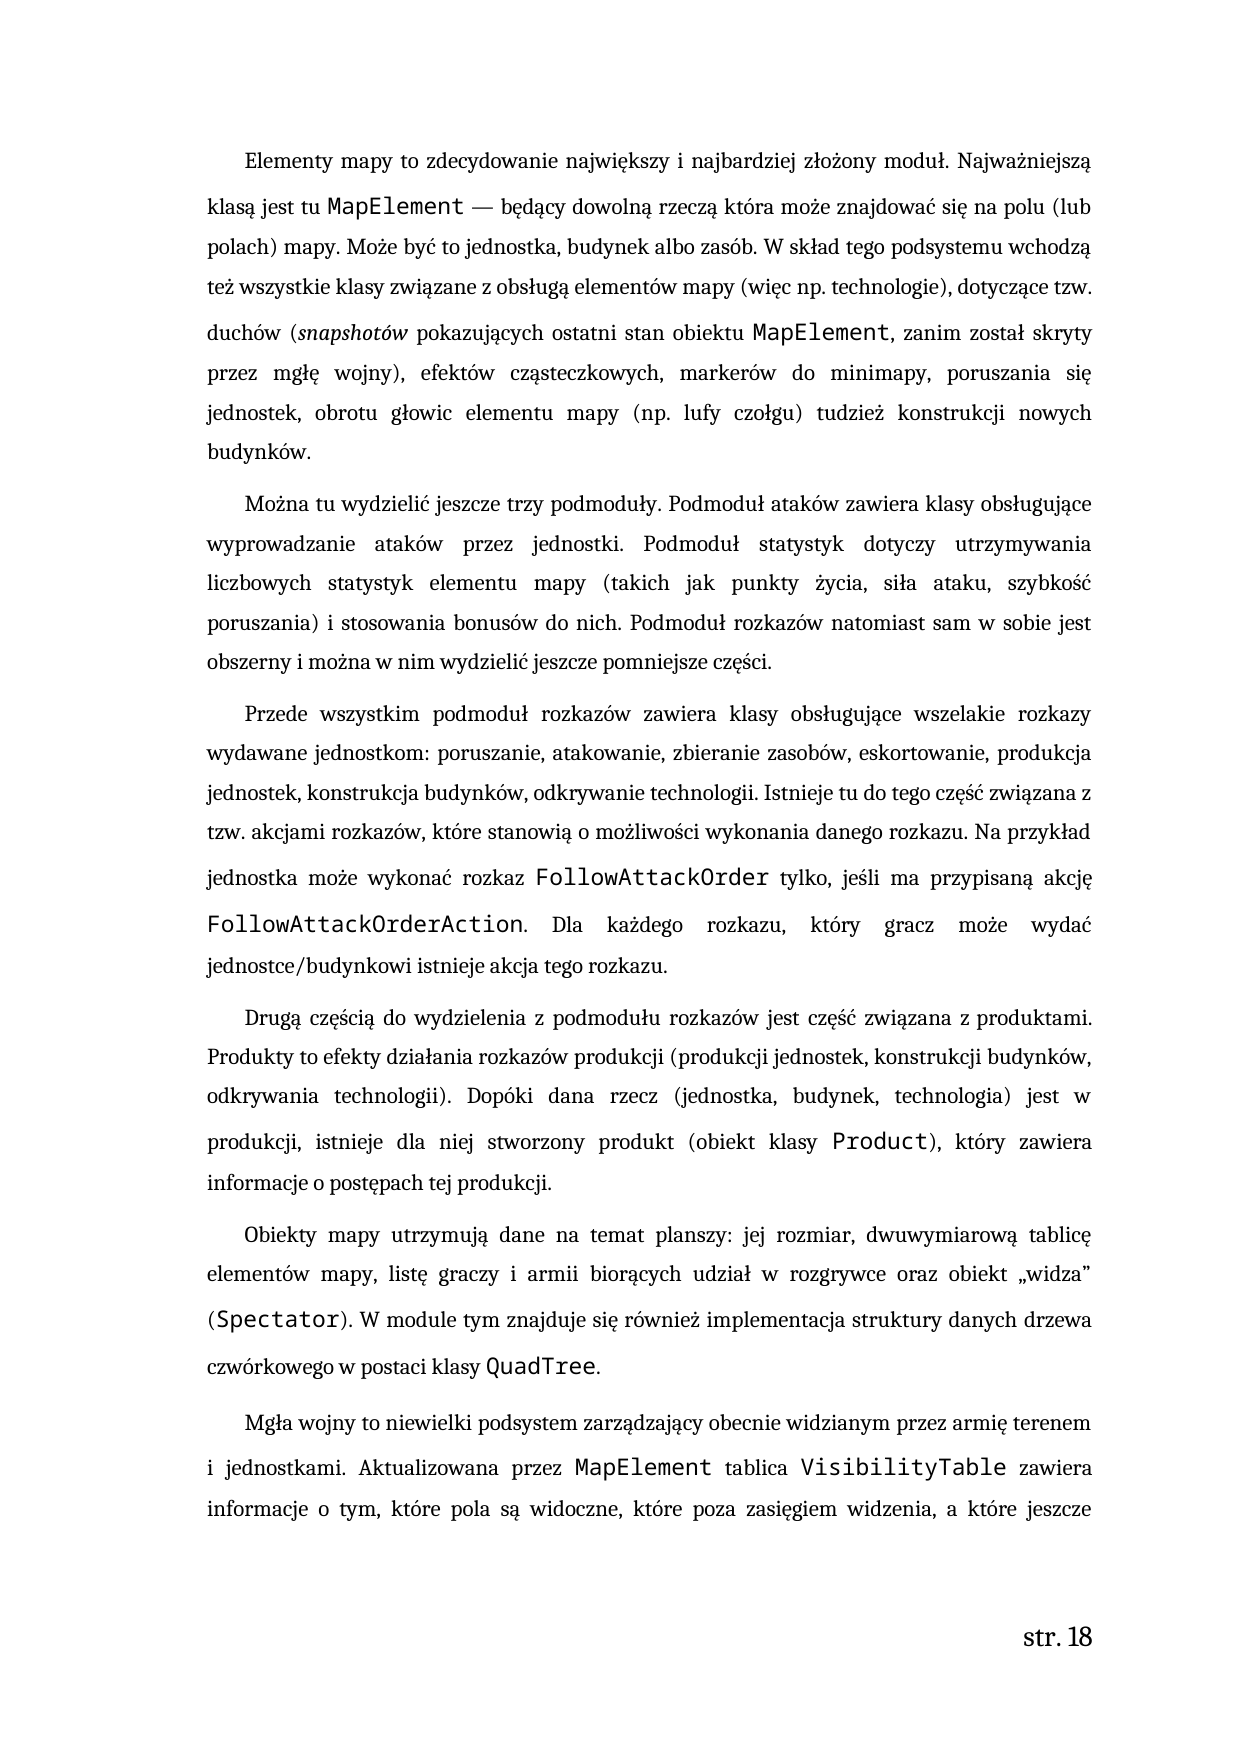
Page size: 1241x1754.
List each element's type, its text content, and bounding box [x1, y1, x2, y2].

text Przede wszystkim podmoduł rozkazów zawiera klasy obsługujące wszelakie rozkazy wydawane jednostkom: poruszanie, atakowanie, zbieranie zasobów, eskortowanie, produkcja jednostek, konstrukcja budynków, odkrywanie technologii. Istnieje tu do tego część związana z tzw. akcjami rozkazów, które stanowią o możliwości wykonania danego rozkazu. Na przykład jednostka może wykonać rozkaz FollowAttackOrder tylko, jeśli ma przypisaną akcję FollowAttackOrderAction. Dla każdego rozkazu, który gracz może wydać jednostce/budynkowi istnieje akcja tego rozkazu. [207, 701, 1092, 979]
text Można tu wydzielić jeszcze trzy podmoduły. Podmoduł ataków zawiera klasy obsługujące wyprowadzanie ataków przez jednostki. Podmoduł statystyk dotyczy utrzymywania liczbowych statystyk elementu mapy (takich jak punkty życia, siła ataku, szybkość poruszania) i stosowania bonusów do nich. Podmoduł rozkazów natomiast sam w sobie jest obszerny i można w nim wydzielić jeszcze pomniejsze części. [207, 491, 1092, 675]
text Drugą częścią do wydzielenia z podmodułu rozkazów jest część związana z produktami. Produkty to efekty działania rozkazów produkcji (produkcji jednostek, konstrukcji budynków, odkrywania technologii). Dopóki dana rzecz (jednostka, budynek, technologia) jest w produkcji, istnieje dla niej stworzony produkt (obiekt klasy Product), który zawiera informacje o postępach tej produkcji. [207, 1004, 1092, 1196]
text Elementy mapy to zdecydowanie największy i najbardziej złożony moduł. Najważniejszą klasą jest tu MapElement — będący dowolną rzeczą która może znajdować się na polu (lub polach) mapy. Może być to jednostka, budynek albo zasób. W skład tego podsystemu wchodzą też wszystkie klasy związane z obsługą elementów mapy (więc np. technologie), dotyczące tzw. duchów (snapshotów pokazujących ostatni stan obiektu MapElement, zanim został skryty przez mgłę wojny), efektów cząsteczkowych, markerów do minimapy, poruszania się jednostek, obrotu głowic elementu mapy (np. lufy czołgu) tudzież konstrukcji nowych budynków. [207, 148, 1092, 465]
text Obiekty mapy utrzymują dane na temat planszy: jej rozmiar, dwuwymiarową tablicę elementów mapy, listę graczy i armii biorących udział w rozgrywce oraz obiekt „widza” (Spectator). W module tym znajduje się również implementacja struktury danych drzewa czwórkowego w postaci klasy QuadTree. [207, 1222, 1092, 1381]
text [207, 1409, 1092, 1522]
